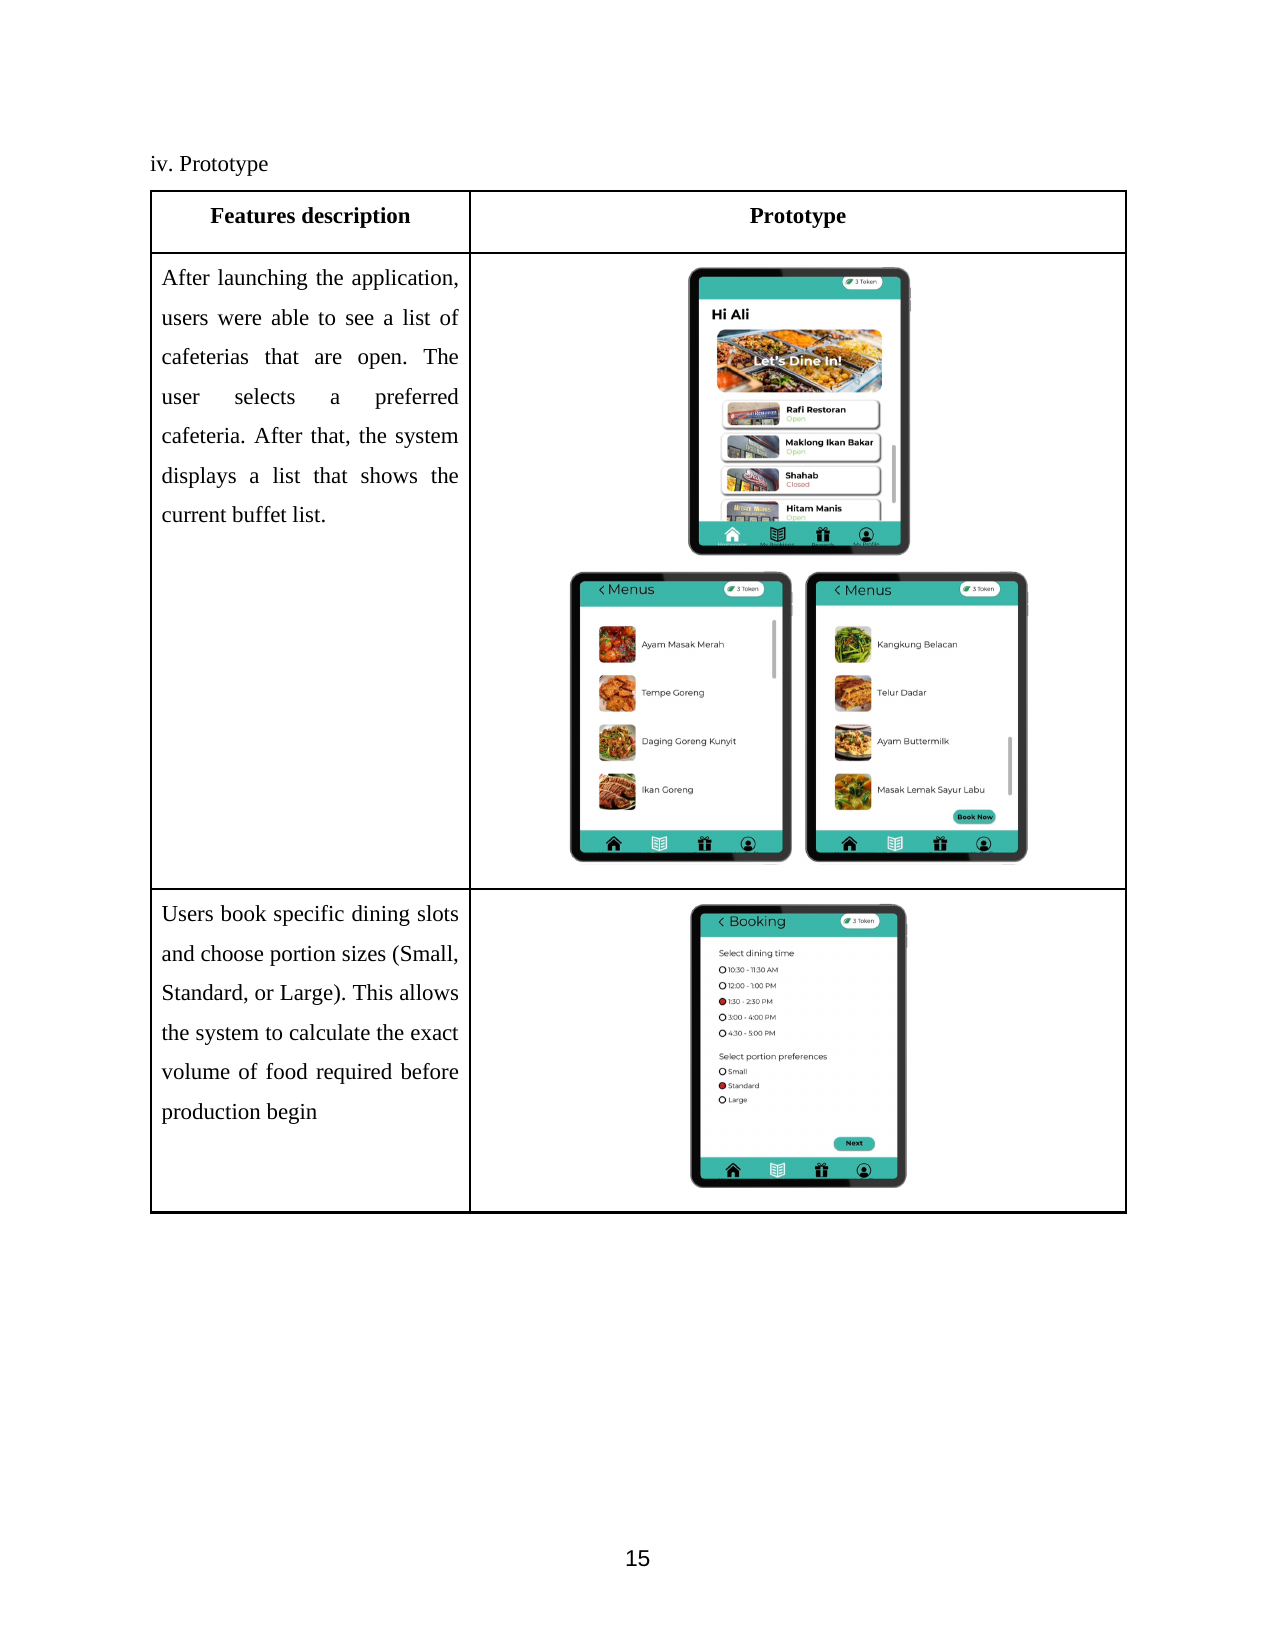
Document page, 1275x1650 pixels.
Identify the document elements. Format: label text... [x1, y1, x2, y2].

table_header Prototype [471, 192, 1125, 252]
text iv. Prototype [150, 150, 1125, 176]
picture [676, 264, 920, 556]
table_cell [471, 890, 1125, 1211]
picture [682, 900, 914, 1188]
table_cell [471, 254, 1125, 888]
table_cell After launching the application, users were able to see a list of cafeterias that are open. The user selects a preferred cafeteria. After that, the system displays a list that shows the current buffet list. [152, 254, 469, 888]
picture [559, 568, 1037, 865]
table_header Features description [152, 192, 469, 252]
table_cell Users book specific dining slots and choose portion sizes (Small, Standard, or Large). This allows the system to calculate the exact volume of food required before production begin [152, 890, 469, 1211]
